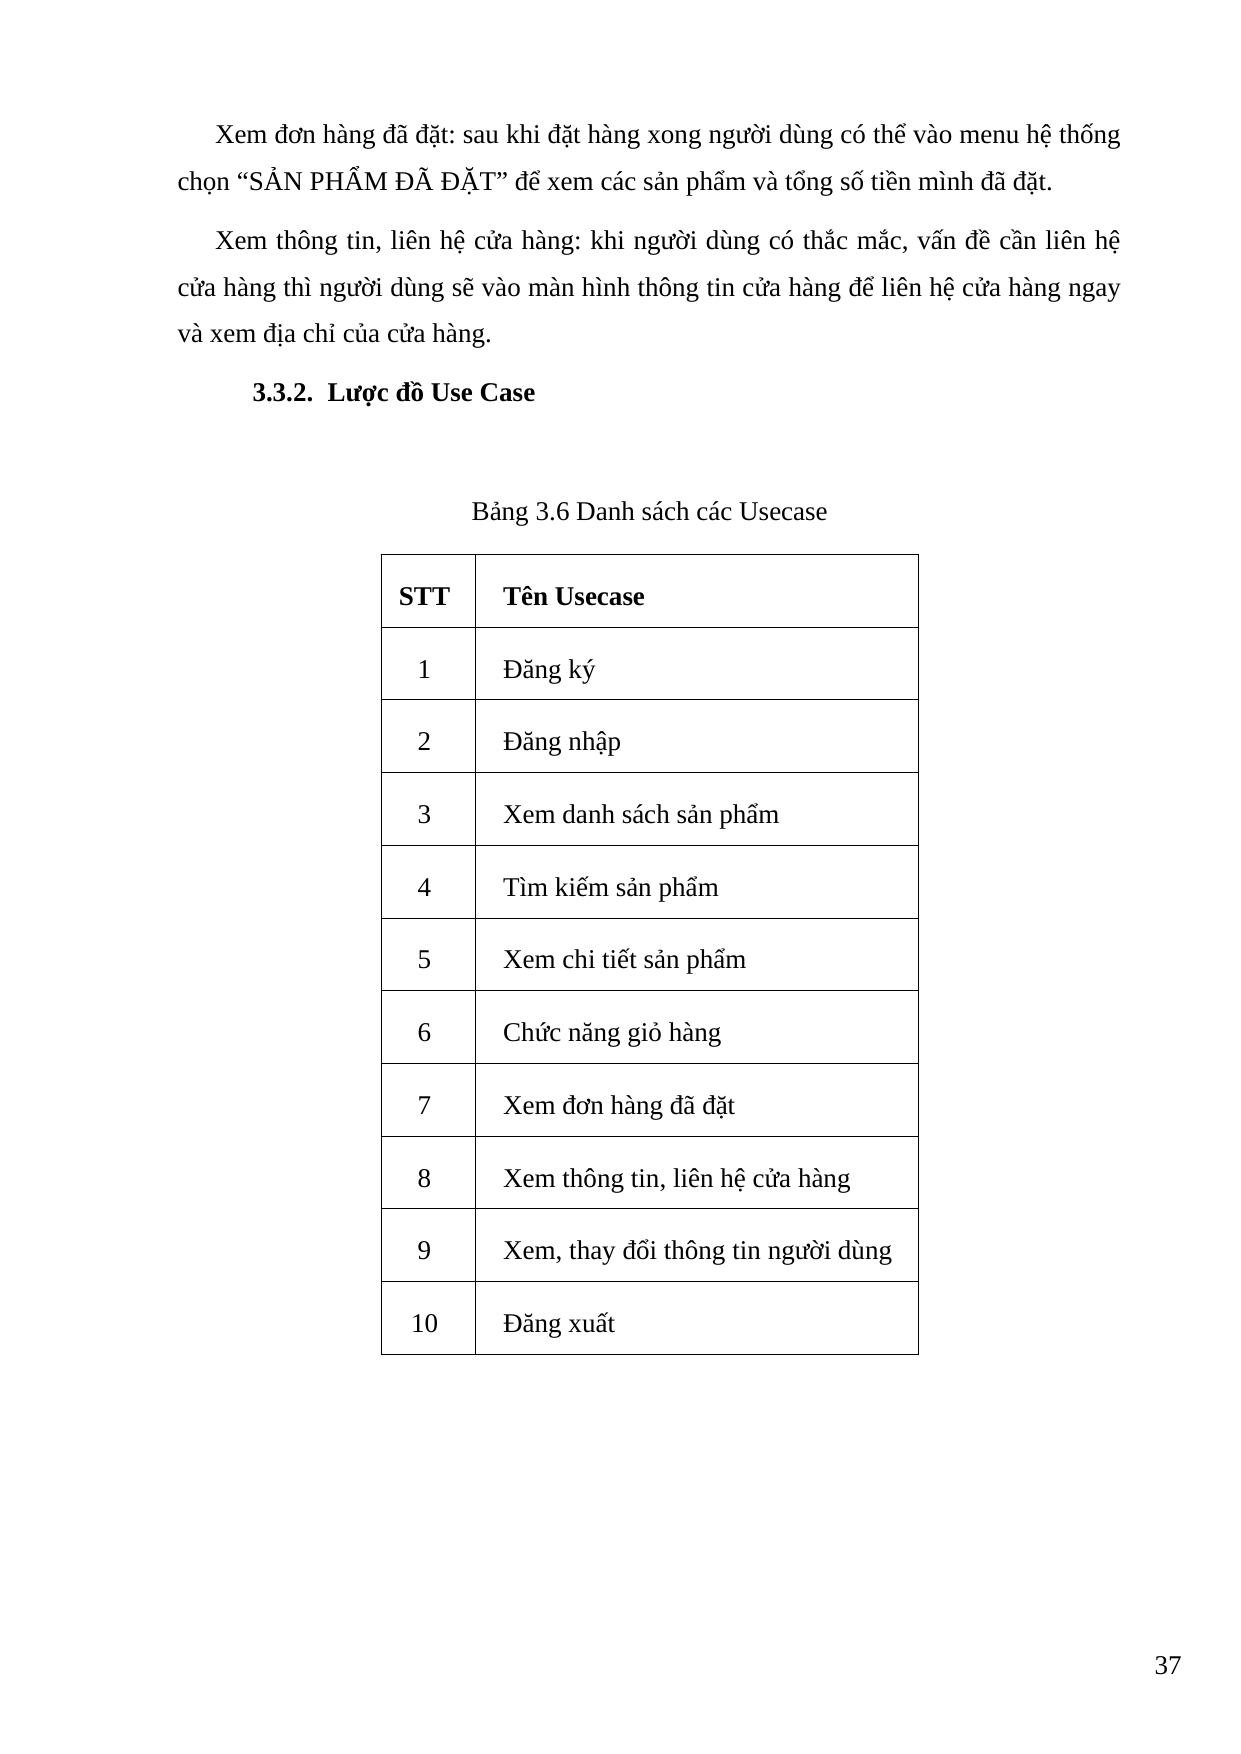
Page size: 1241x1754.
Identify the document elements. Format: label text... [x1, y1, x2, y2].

subtitle Lược đồ Use Case [252, 376, 1122, 408]
table_cell Đăng ký [476, 628, 918, 699]
table_cell Xem danh sách sản phẩm [476, 773, 918, 845]
table_cell 6 [382, 991, 475, 1063]
text Bảng 3.6 Danh sách các Usecase [177, 495, 1122, 526]
table_header Tên Usecase [476, 555, 918, 627]
table_cell 9 [382, 1209, 475, 1281]
table_cell Đăng xuất [476, 1282, 918, 1354]
table_cell 4 [382, 846, 475, 917]
table_cell Xem đơn hàng đã đặt [476, 1064, 918, 1136]
table_cell 7 [382, 1064, 475, 1136]
table_cell Xem thông tin, liên hệ cửa hàng [476, 1137, 918, 1208]
table_cell 1 [382, 628, 475, 699]
table_cell 10 [382, 1282, 475, 1354]
text Xem thông tin, liên hệ cửa hàng: khi người dùng có thắc mắc, vấn đề cần liên hệ cửa hàng thì người dùng sẽ vào màn hình thông tin cửa hàng để liên hệ cửa hàng ngay và xem địa chỉ của cửa hàng. [177, 224, 1122, 348]
table_cell 8 [382, 1137, 475, 1208]
table_cell Xem, thay đổi thông tin người dùng [476, 1209, 918, 1281]
table_cell 3 [382, 773, 475, 845]
table_cell Chức năng giỏ hàng [476, 991, 918, 1063]
table_cell Tìm kiếm sản phẩm [476, 846, 918, 917]
table_cell Đăng nhập [476, 700, 918, 772]
table_header STT [382, 555, 475, 627]
table_cell 2 [382, 700, 475, 772]
table_cell 5 [382, 919, 475, 990]
text Xem đơn hàng đã đặt: sau khi đặt hàng xong người dùng có thể vào menu hệ thống chọn “SẢN PHẨM ĐÃ ĐẶT” để xem các sản phẩm và tổng số tiền mình đã đặt. [177, 118, 1122, 196]
table_cell Xem chi tiết sản phẩm [476, 919, 918, 990]
